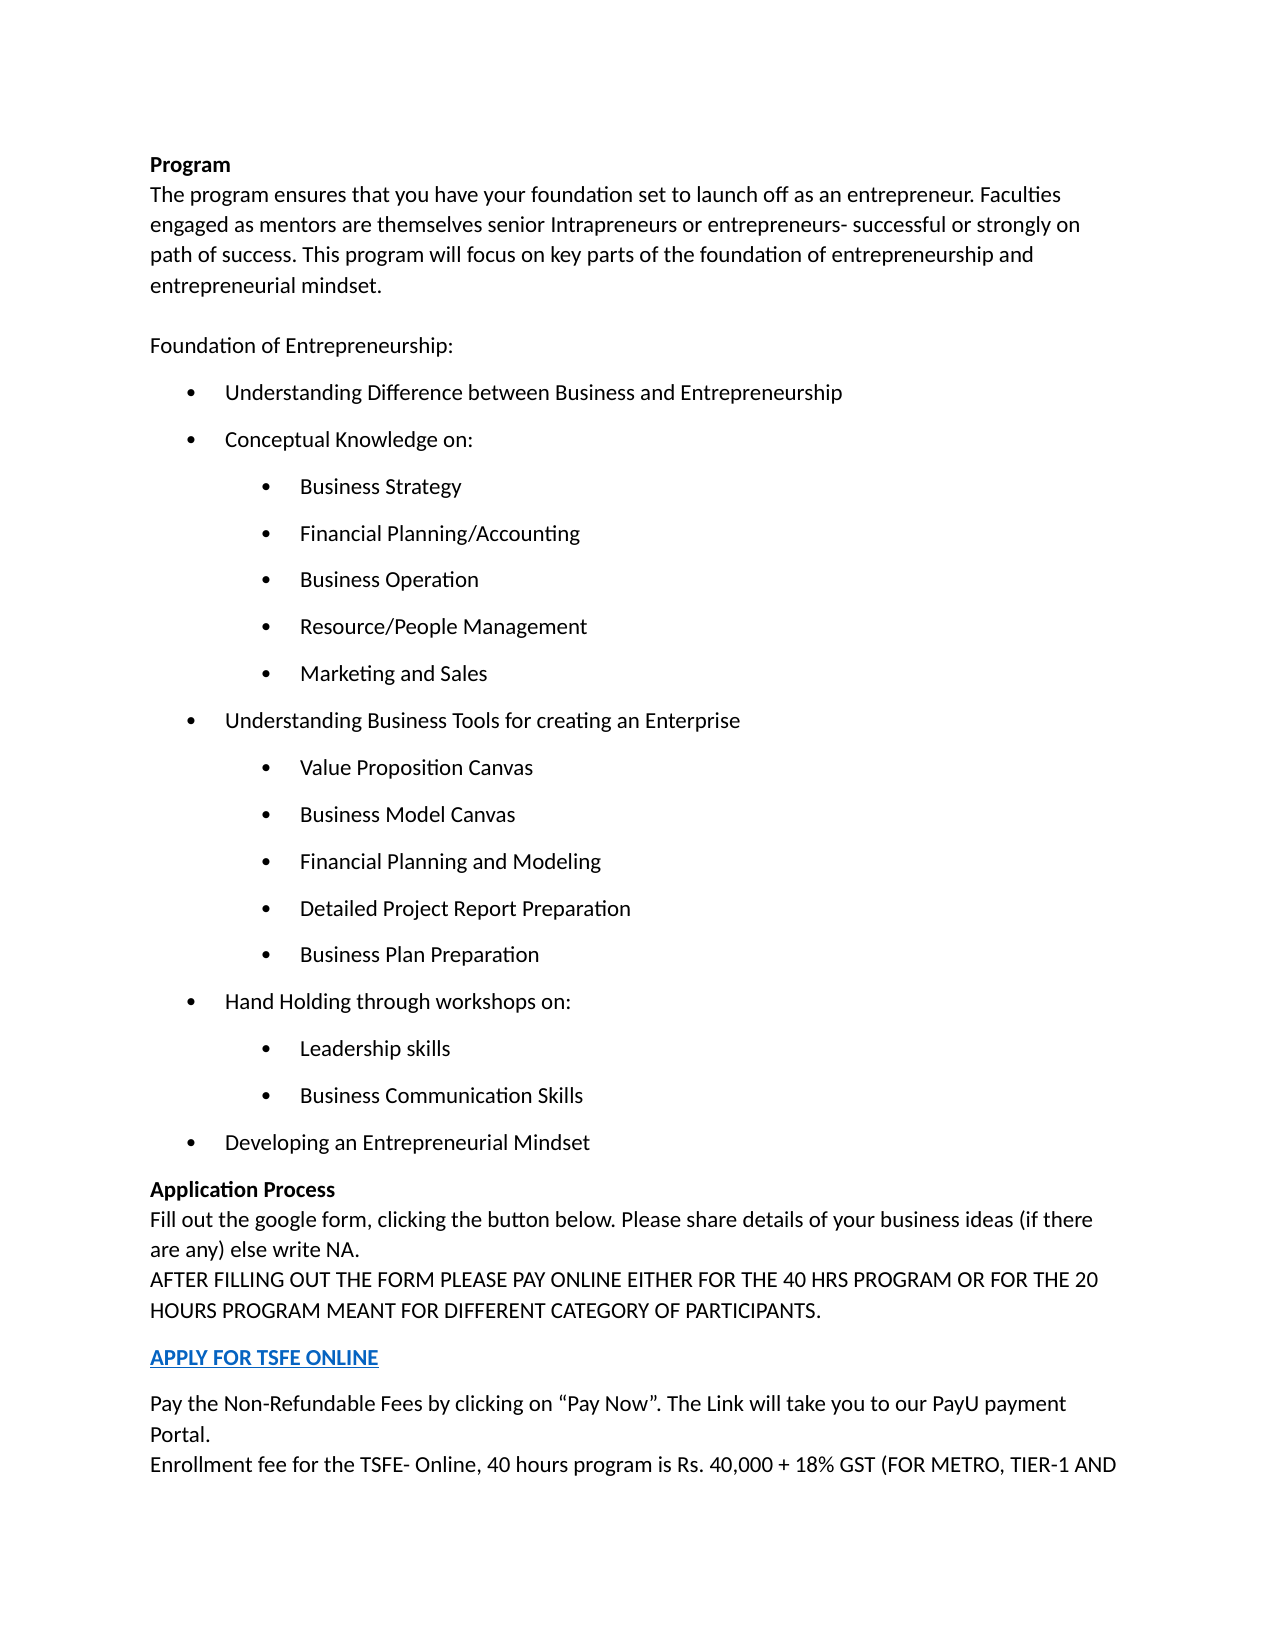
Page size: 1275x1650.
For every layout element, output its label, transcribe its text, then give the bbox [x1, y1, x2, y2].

list Conceptual Knowledge on: [187, 425, 1125, 453]
list Value Proposition Canvas [262, 753, 1125, 781]
list Business Model Canvas [262, 800, 1125, 828]
list Understanding Business Tools for creating an Enterprise [187, 706, 1125, 734]
list Leadership skills [262, 1034, 1125, 1062]
list Resource/People Management [262, 612, 1125, 641]
list Marketing and Sales [262, 659, 1125, 687]
list Developing an Entrepreneurial Mindset [187, 1128, 1125, 1156]
list Detailed Project Report Preparation [262, 894, 1125, 922]
list Hand Holding through workshops on: [187, 987, 1125, 1016]
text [150, 150, 1125, 359]
list Financial Planning and Modeling [262, 847, 1125, 875]
text APPLY FOR TSFE ONLINE [150, 1343, 1125, 1371]
text Application Process Fill out the google form, clicking the button below. Please share details of your business ideas (if there are any) else write NA. AFTER FILLING OUT THE FORM PLEASE PAY ONLINE EITHER FOR THE 40 HRS PROGRAM OR FOR THE 20 HOURS PROGRAM MEANT FOR DIFFERENT CATEGORY OF PARTICIPANTS. [150, 1175, 1125, 1324]
list Business Strategy [262, 472, 1125, 500]
list Business Communication Skills [262, 1081, 1125, 1109]
list Understanding Difference between Business and Entrepreneurship [187, 378, 1125, 406]
list Business Operation [262, 566, 1125, 594]
list Business Plan Preparation [262, 941, 1125, 969]
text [150, 1389, 1125, 1478]
list Financial Planning/Accounting [262, 519, 1125, 547]
